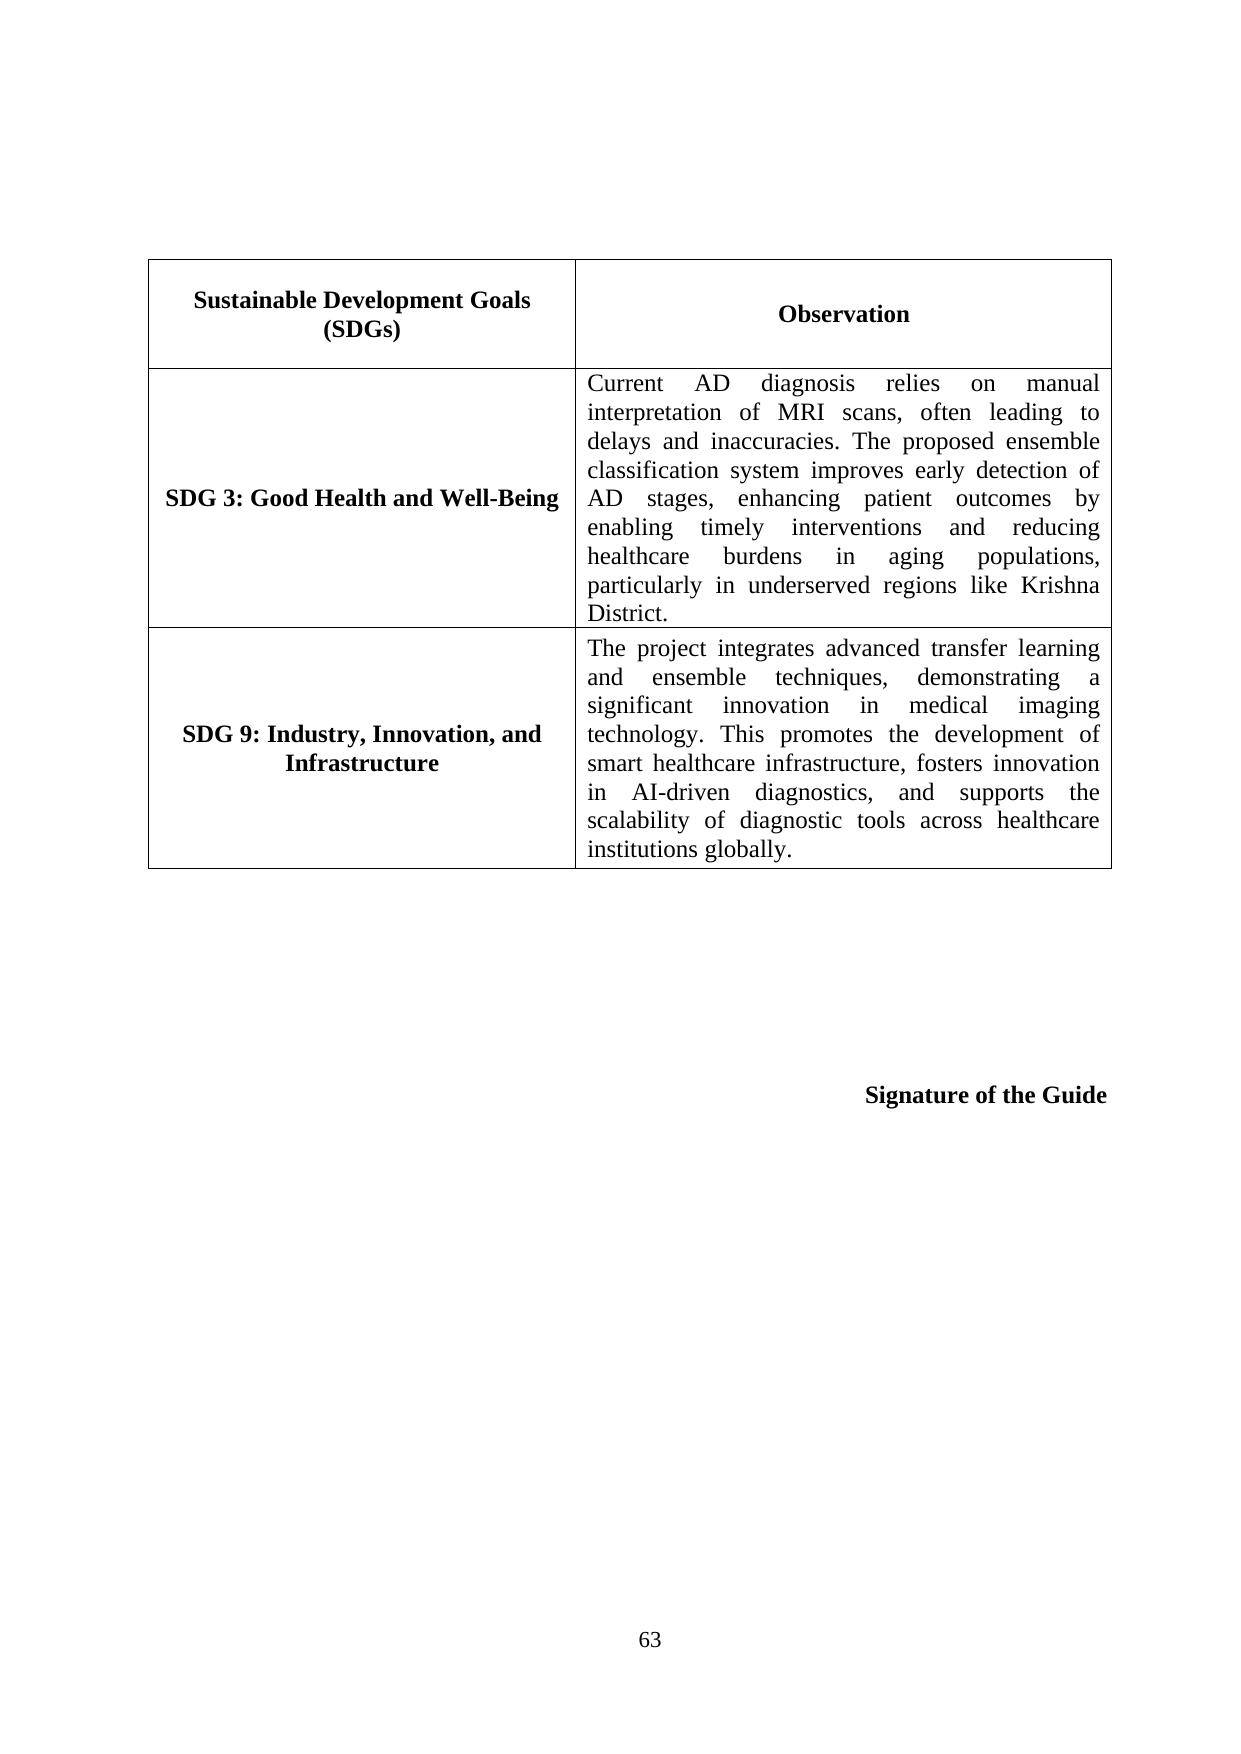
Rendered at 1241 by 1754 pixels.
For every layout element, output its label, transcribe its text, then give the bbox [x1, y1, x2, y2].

table_header Observation [576, 260, 1111, 367]
table_cell The project integrates advanced transfer learning and ensemble techniques, demonstrating a significant innovation in medical imaging technology. This promotes the development of smart healthcare infrastructure, fosters innovation in AI-driven diagnostics, and supports the scalability of diagnostic tools across healthcare institutions globally. [576, 628, 1111, 868]
table_cell SDG 9: Industry, Innovation, and Infrastructure [149, 628, 575, 868]
table_header Sustainable Development Goals (SDGs) [149, 260, 575, 367]
table_cell SDG 3: Good Health and Well-Being [149, 369, 575, 627]
text Signature of the Guide [176, 1080, 1107, 1109]
table_cell Current AD diagnosis relies on manual interpretation of MRI scans, often leading to delays and inaccuracies. The proposed ensemble classification system improves early detection of AD stages, enhancing patient outcomes by enabling timely interventions and reducing healthcare burdens in aging populations, particularly in underserved regions like Krishna District. [576, 369, 1111, 627]
